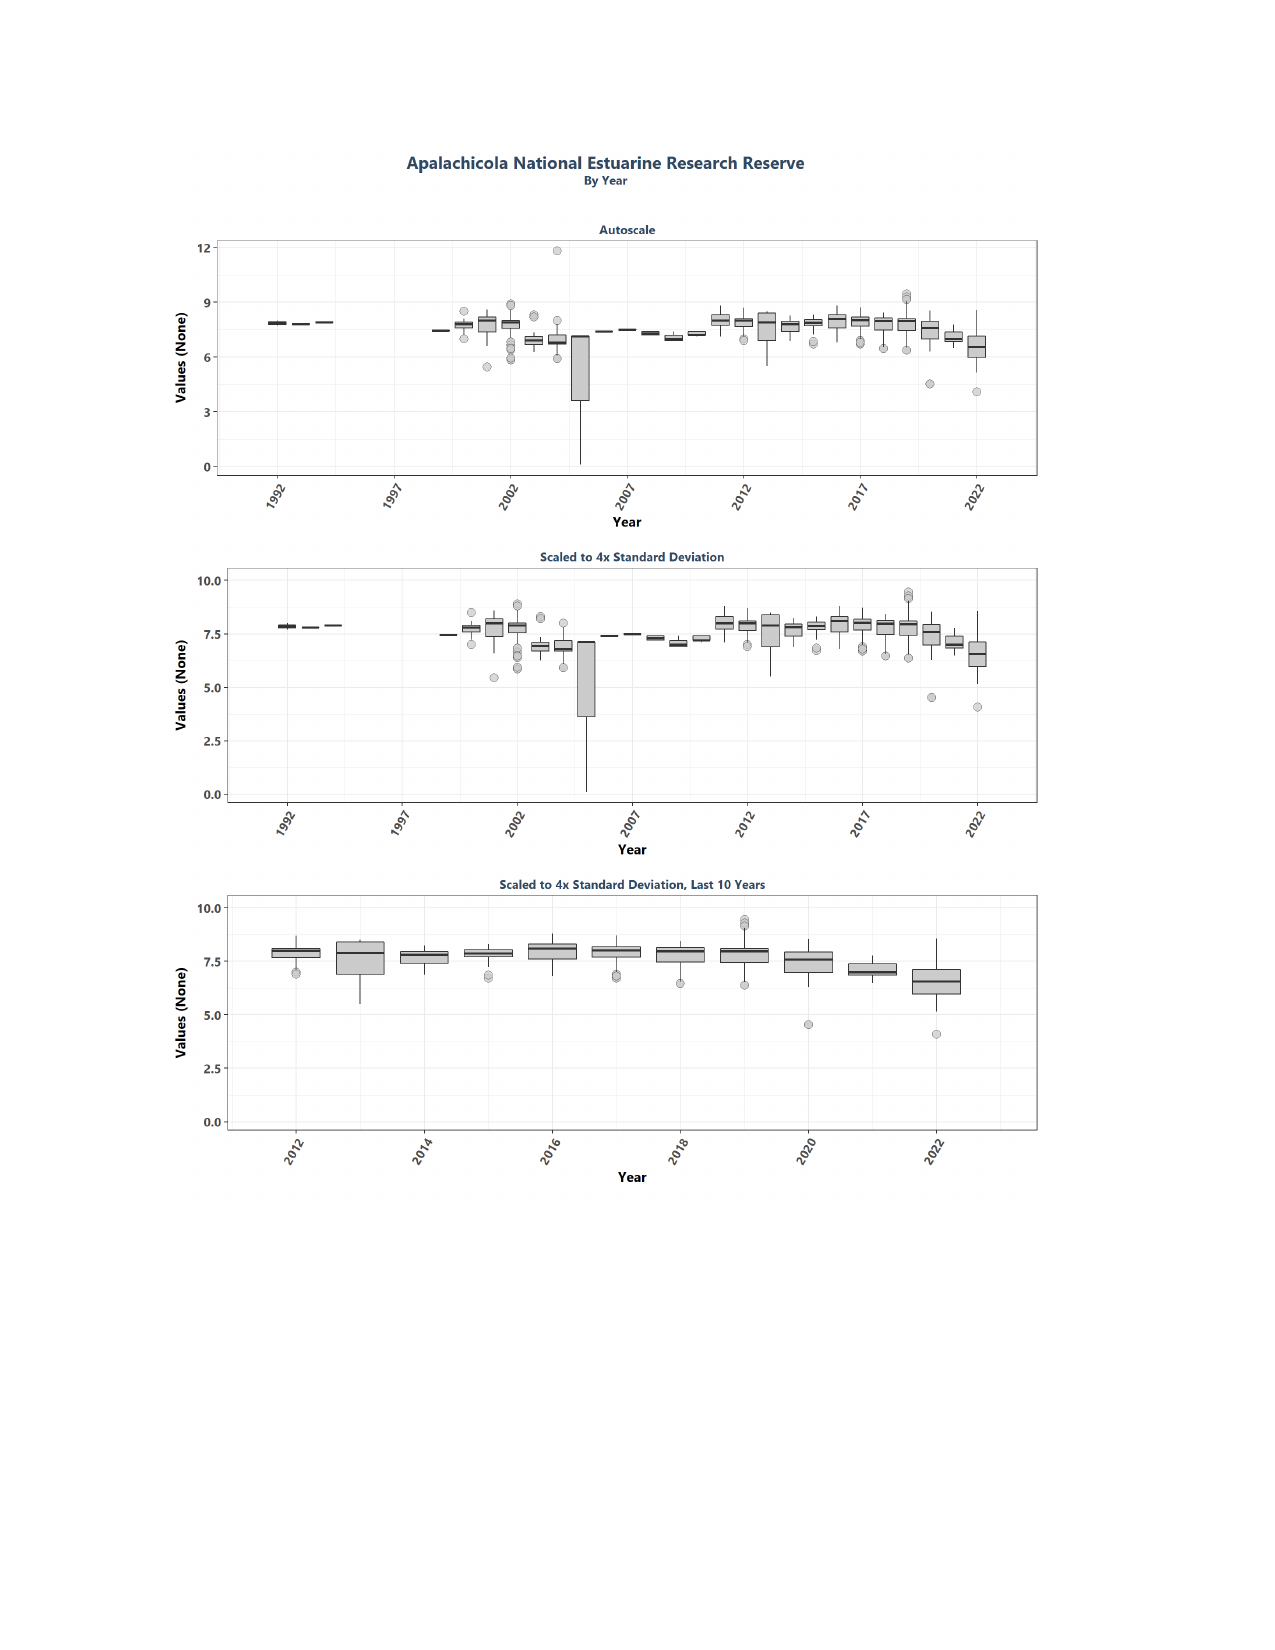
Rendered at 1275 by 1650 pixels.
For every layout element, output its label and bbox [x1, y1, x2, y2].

picture [168, 150, 1044, 1200]
